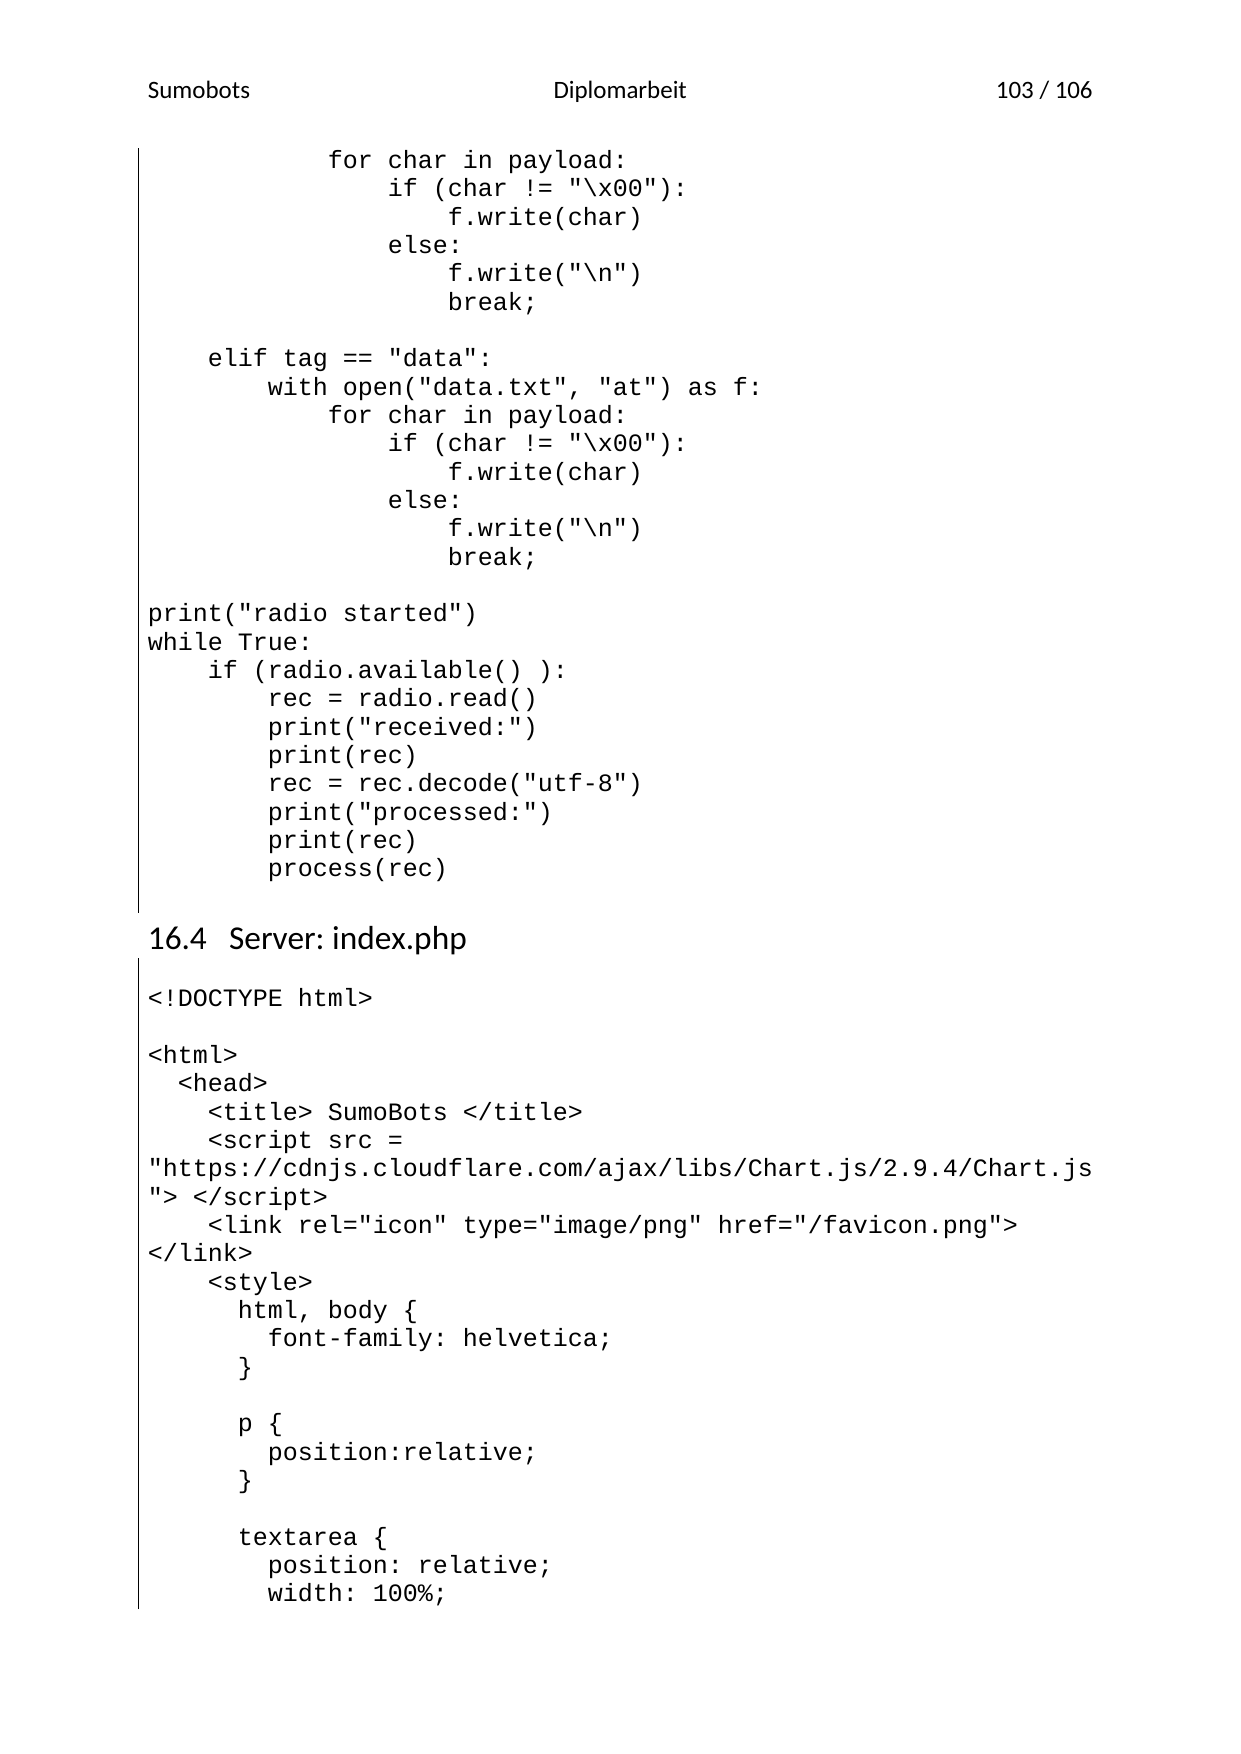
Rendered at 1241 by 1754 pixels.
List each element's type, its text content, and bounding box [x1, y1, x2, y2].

text process(rec) [148, 856, 1093, 884]
text rec = radio.read() [148, 686, 1093, 714]
text elif tag == "data": [148, 346, 1093, 374]
text with open("data.txt", "at") as f: [148, 374, 1093, 403]
subtitle Server: index.php [148, 917, 1093, 957]
text width: 100%; [148, 1581, 1093, 1609]
text print("radio started") [148, 601, 1093, 629]
text print(rec) [148, 828, 1093, 856]
text <head> [148, 1071, 1093, 1099]
text position: relative; [148, 1552, 1093, 1581]
text print("processed:") [148, 799, 1093, 828]
text f.write("\n") [148, 261, 1093, 289]
text if (char != "\x00"): [148, 176, 1093, 204]
text <html> [148, 1042, 1093, 1071]
text break; [148, 289, 1093, 318]
text html, body { [148, 1297, 1093, 1326]
text <link rel="icon" type="image/png" href="/favicon.png"> </link> [148, 1212, 1093, 1269]
text <title> SumoBots </title> [148, 1099, 1093, 1127]
text font-family: helvetica; [148, 1326, 1093, 1354]
text print("received:") [148, 714, 1093, 743]
text if (radio.available() ): [148, 658, 1093, 686]
text for char in payload: [148, 148, 1093, 176]
text while True: [148, 629, 1093, 658]
text break; [148, 544, 1093, 573]
text <script src = "https://cdnjs.cloudflare.com/ajax/libs/Chart.js/2.9.4/Chart.js"> </script> [148, 1127, 1093, 1212]
text } [148, 1354, 1093, 1382]
text <!DOCTYPE html> [148, 986, 1093, 1014]
text } [148, 1467, 1093, 1496]
text f.write(char) [148, 459, 1093, 488]
text f.write(char) [148, 204, 1093, 233]
text position:relative; [148, 1439, 1093, 1467]
text if (char != "\x00"): [148, 431, 1093, 459]
text print(rec) [148, 743, 1093, 771]
text else: [148, 233, 1093, 261]
text textarea { [148, 1524, 1093, 1552]
text p { [148, 1411, 1093, 1439]
text for char in payload: [148, 403, 1093, 431]
text <style> [148, 1269, 1093, 1297]
text else: [148, 488, 1093, 516]
text rec = rec.decode("utf-8") [148, 771, 1093, 799]
text f.write("\n") [148, 516, 1093, 544]
